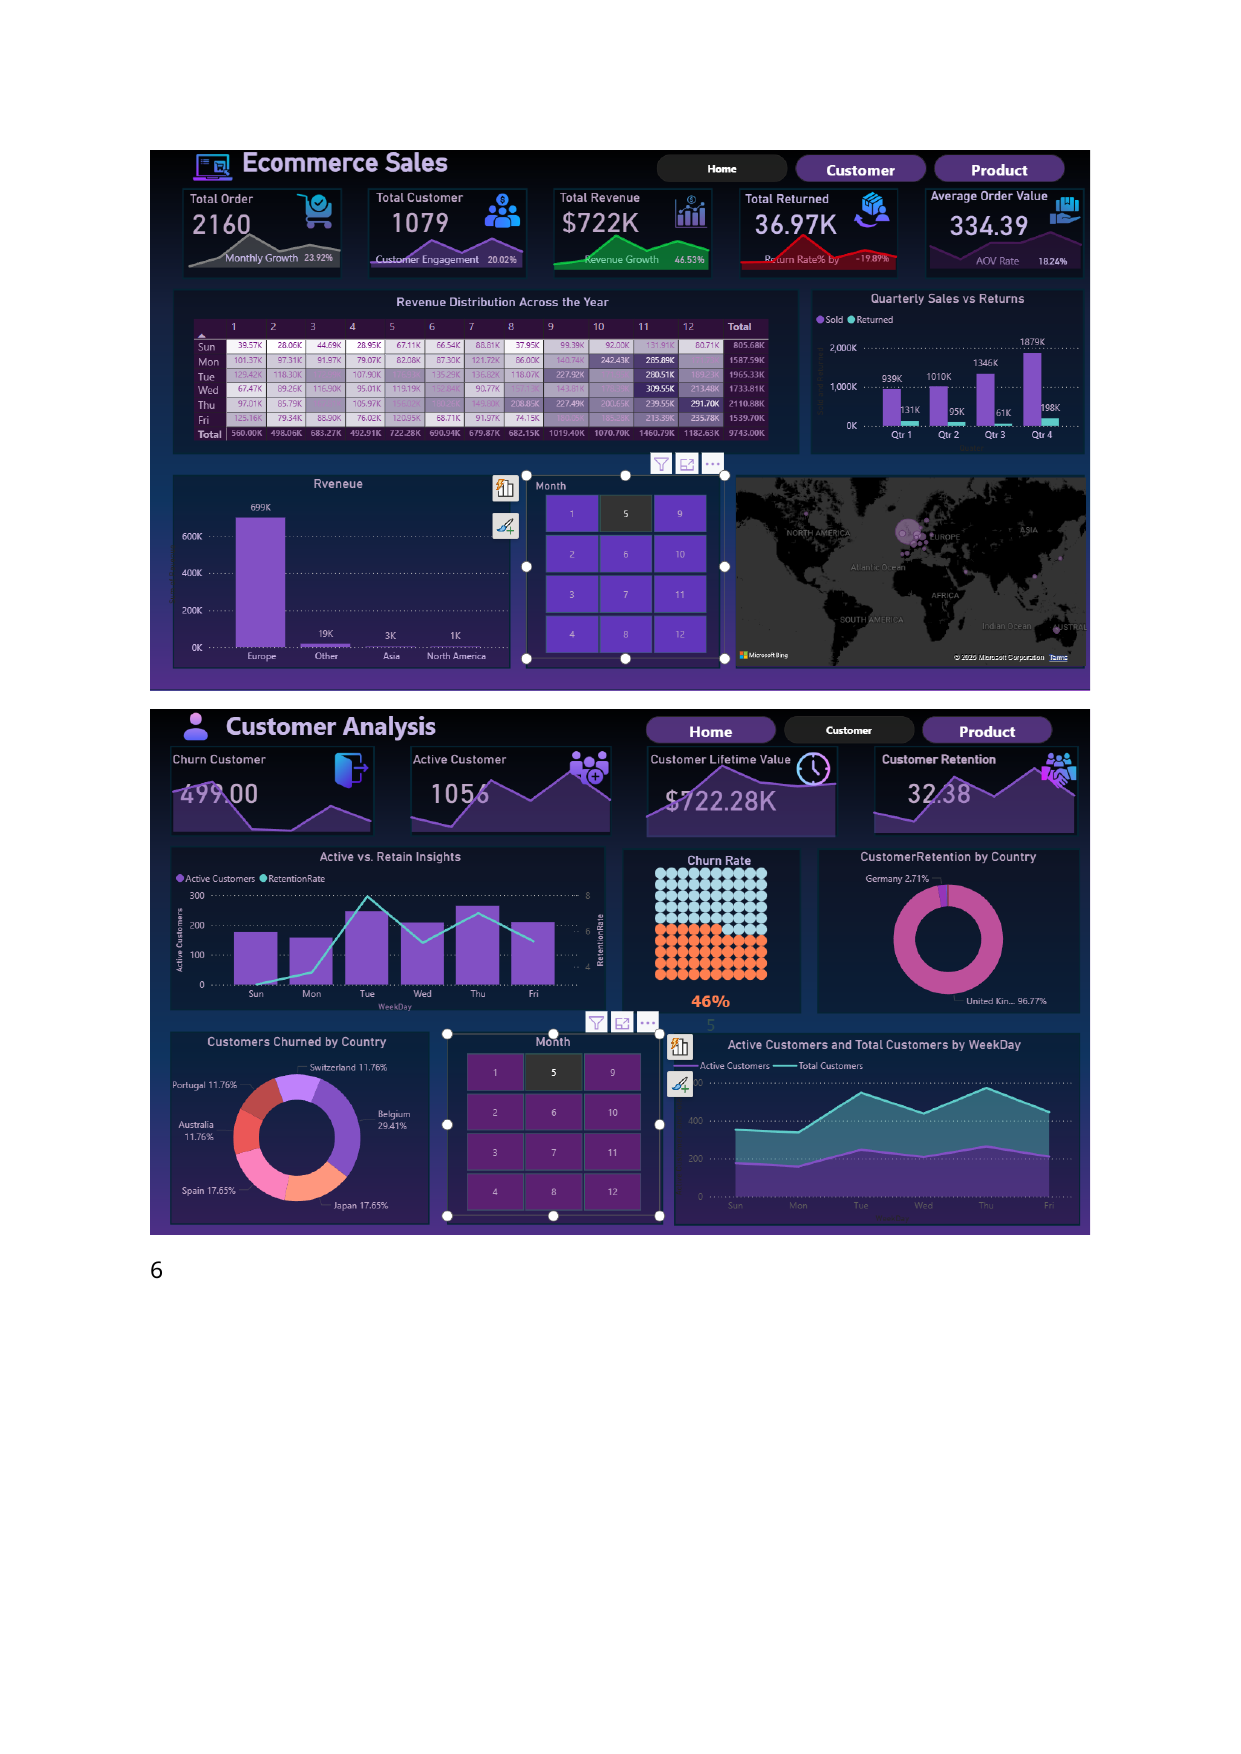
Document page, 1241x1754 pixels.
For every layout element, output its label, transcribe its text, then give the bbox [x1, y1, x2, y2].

picture [150, 150, 1091, 691]
text 6 [150, 1254, 1090, 1285]
picture [150, 709, 1091, 1235]
